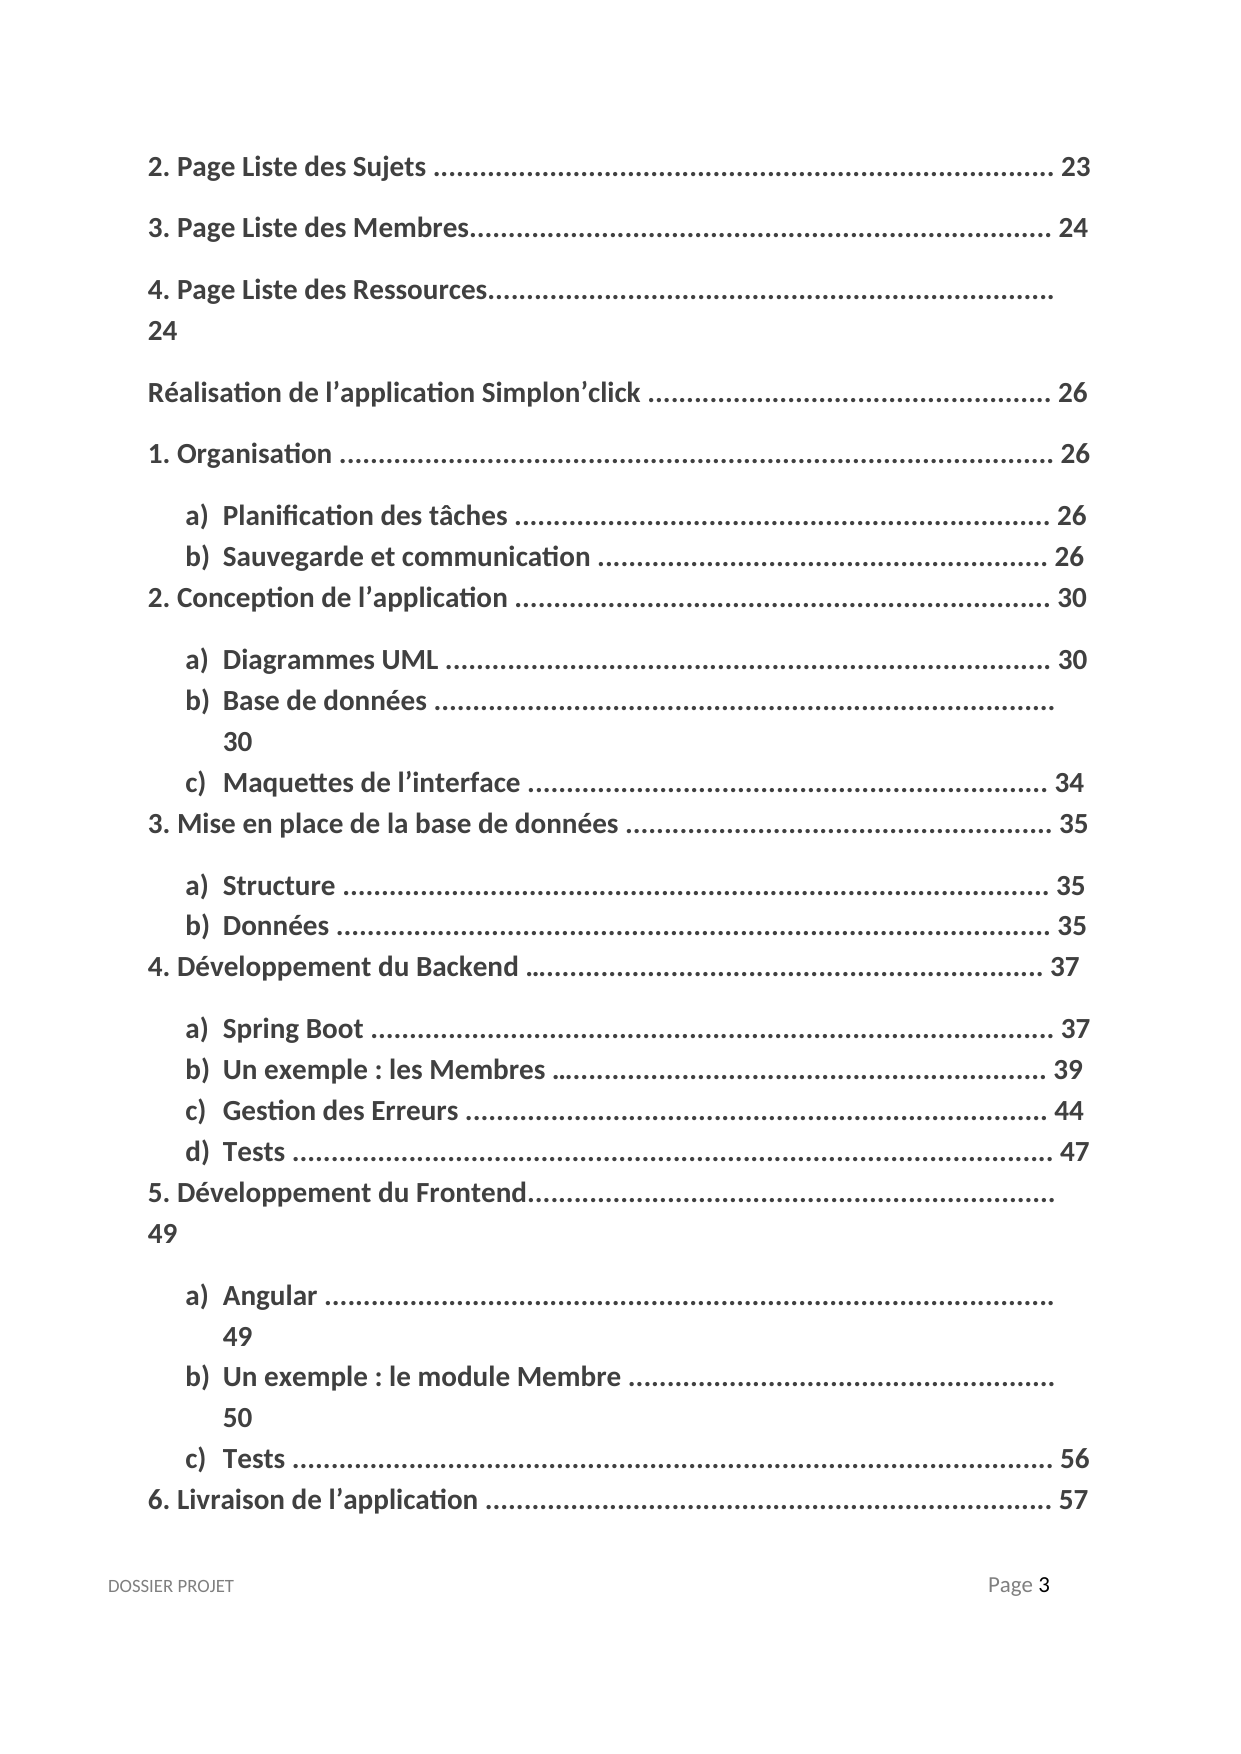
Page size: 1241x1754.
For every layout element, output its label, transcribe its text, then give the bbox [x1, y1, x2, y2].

text 4. Page Liste des Ressources......................................................................... 24 [148, 271, 1093, 348]
text 1. Organisation ............................................................................................ 26 [148, 436, 1093, 471]
text 3. Mise en place de la base de données ....................................................... 35 [148, 805, 1093, 840]
list Diagrammes UML .............................................................................. 30 [185, 641, 1093, 677]
list Un exemple : le module Membre ....................................................... 50 [185, 1358, 1093, 1435]
list Angular .............................................................................................. 49 [185, 1277, 1093, 1353]
text 2. Conception de l’application ..................................................................... 30 [148, 579, 1093, 615]
list Spring Boot ........................................................................................ 37 [185, 1010, 1093, 1046]
text 3. Page Liste des Membres........................................................................... 24 [148, 209, 1093, 245]
text 4. Développement du Backend …................................................................ 37 [148, 948, 1093, 984]
list Gestion des Erreurs ........................................................................... 44 [185, 1092, 1093, 1128]
text 6. Livraison de l’application ......................................................................... 57 [148, 1481, 1093, 1517]
list Structure ........................................................................................... 35 [185, 867, 1093, 902]
list Maquettes de l’interface ................................................................... 34 [185, 764, 1093, 799]
list Un exemple : les Membres …............................................................. 39 [185, 1051, 1093, 1087]
text 2. Page Liste des Sujets ................................................................................ 23 [148, 148, 1093, 183]
text Réalisation de l’application Simplon’click .................................................... 26 [148, 374, 1093, 409]
list Données ............................................................................................ 35 [185, 907, 1093, 943]
list Sauvegarde et communication .......................................................... 26 [185, 538, 1093, 574]
list Planification des tâches ..................................................................... 26 [185, 497, 1093, 533]
text 5. Développement du Frontend.................................................................... 49 [148, 1174, 1093, 1251]
list Tests .................................................................................................. 56 [185, 1440, 1093, 1476]
list Tests .................................................................................................. 47 [185, 1133, 1093, 1169]
list Base de données ................................................................................ 30 [185, 682, 1093, 758]
